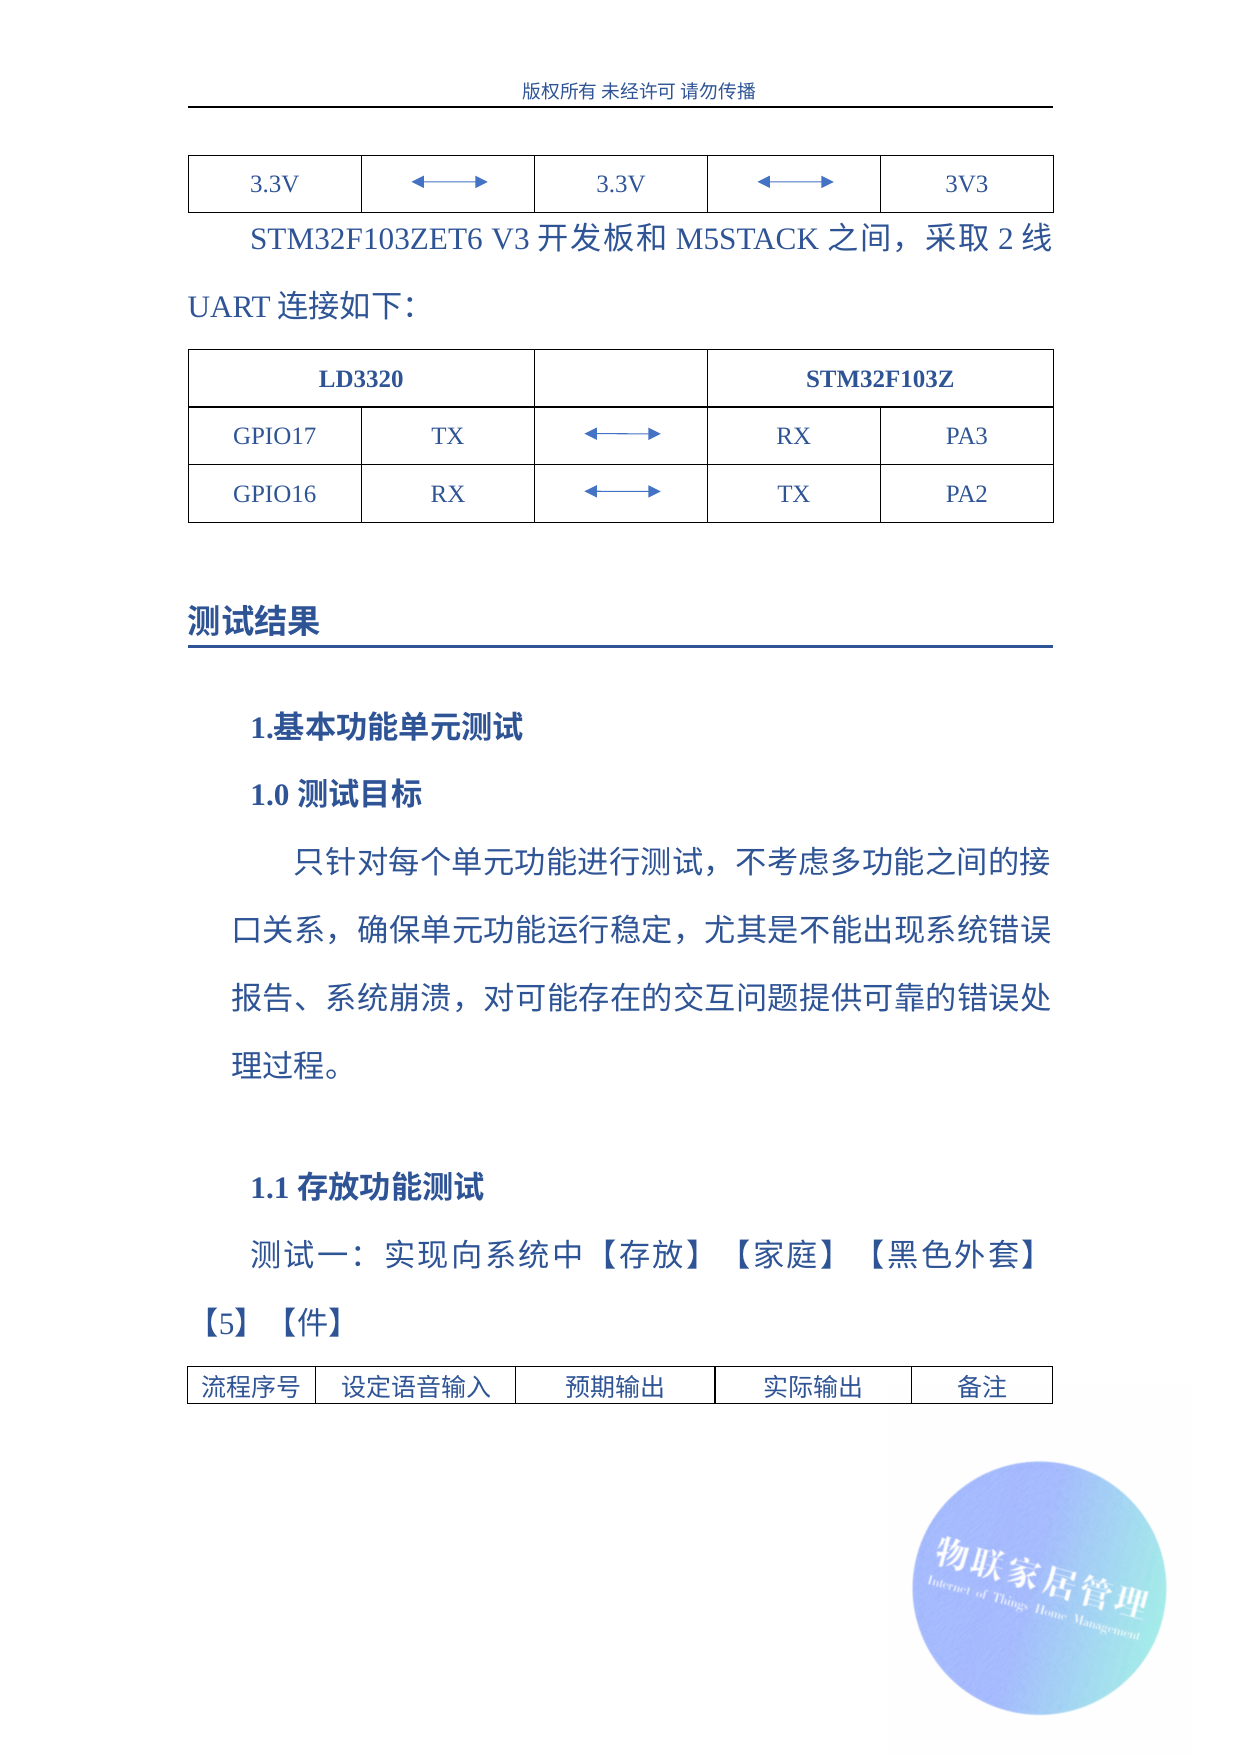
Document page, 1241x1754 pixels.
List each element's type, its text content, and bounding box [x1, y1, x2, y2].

table_cell 3.3V [189, 156, 361, 212]
table_cell 3.3V [535, 156, 707, 212]
table_header 流程序号 [188, 1367, 315, 1403]
table_cell GPIO16 [189, 465, 361, 522]
subtitle 测试结果 [187, 594, 1053, 648]
table_header 设定语音输入 [316, 1367, 515, 1403]
text 测试一：实现向系统中【存放】【家庭】【黑色外套】【5】【件】 [187, 1230, 1053, 1343]
text 1.1 存放功能测试 [187, 1162, 1053, 1208]
table_header LD3320 [189, 350, 534, 406]
table_cell [535, 408, 707, 464]
table_cell GPIO17 [189, 408, 361, 464]
table_cell PA2 [881, 465, 1053, 522]
table_header 备注 [912, 1367, 1052, 1403]
table_cell RX [362, 465, 534, 522]
text STM32F103ZET6 V3开发板和M5STACK之间，采取2线UART连接如下： [187, 213, 1053, 326]
table_cell RX [708, 408, 880, 464]
table_cell 3V3 [881, 156, 1053, 212]
table_header STM32F103Z [708, 350, 1053, 406]
table_cell PA3 [881, 408, 1053, 464]
text 1.基本功能单元测试 [187, 702, 1053, 747]
table_header [535, 350, 707, 406]
table_cell TX [362, 408, 534, 464]
picture [887, 1385, 1192, 1754]
table_header 预期输出 [516, 1367, 714, 1403]
table_cell TX [708, 465, 880, 522]
text 只针对每个单元功能进行测试，不考虑多功能之间的接口关系，确保单元功能运行稳定，尤其是不能出现系统错误报告、系统崩溃，对可能存在的交互问题提供可靠的错误处理过程。 [231, 837, 1053, 1086]
table_header 实际输出 [716, 1367, 911, 1403]
table_cell [362, 156, 534, 212]
text 1.0 测试目标 [187, 769, 1053, 815]
table_cell [535, 465, 707, 522]
table_cell [708, 156, 880, 212]
